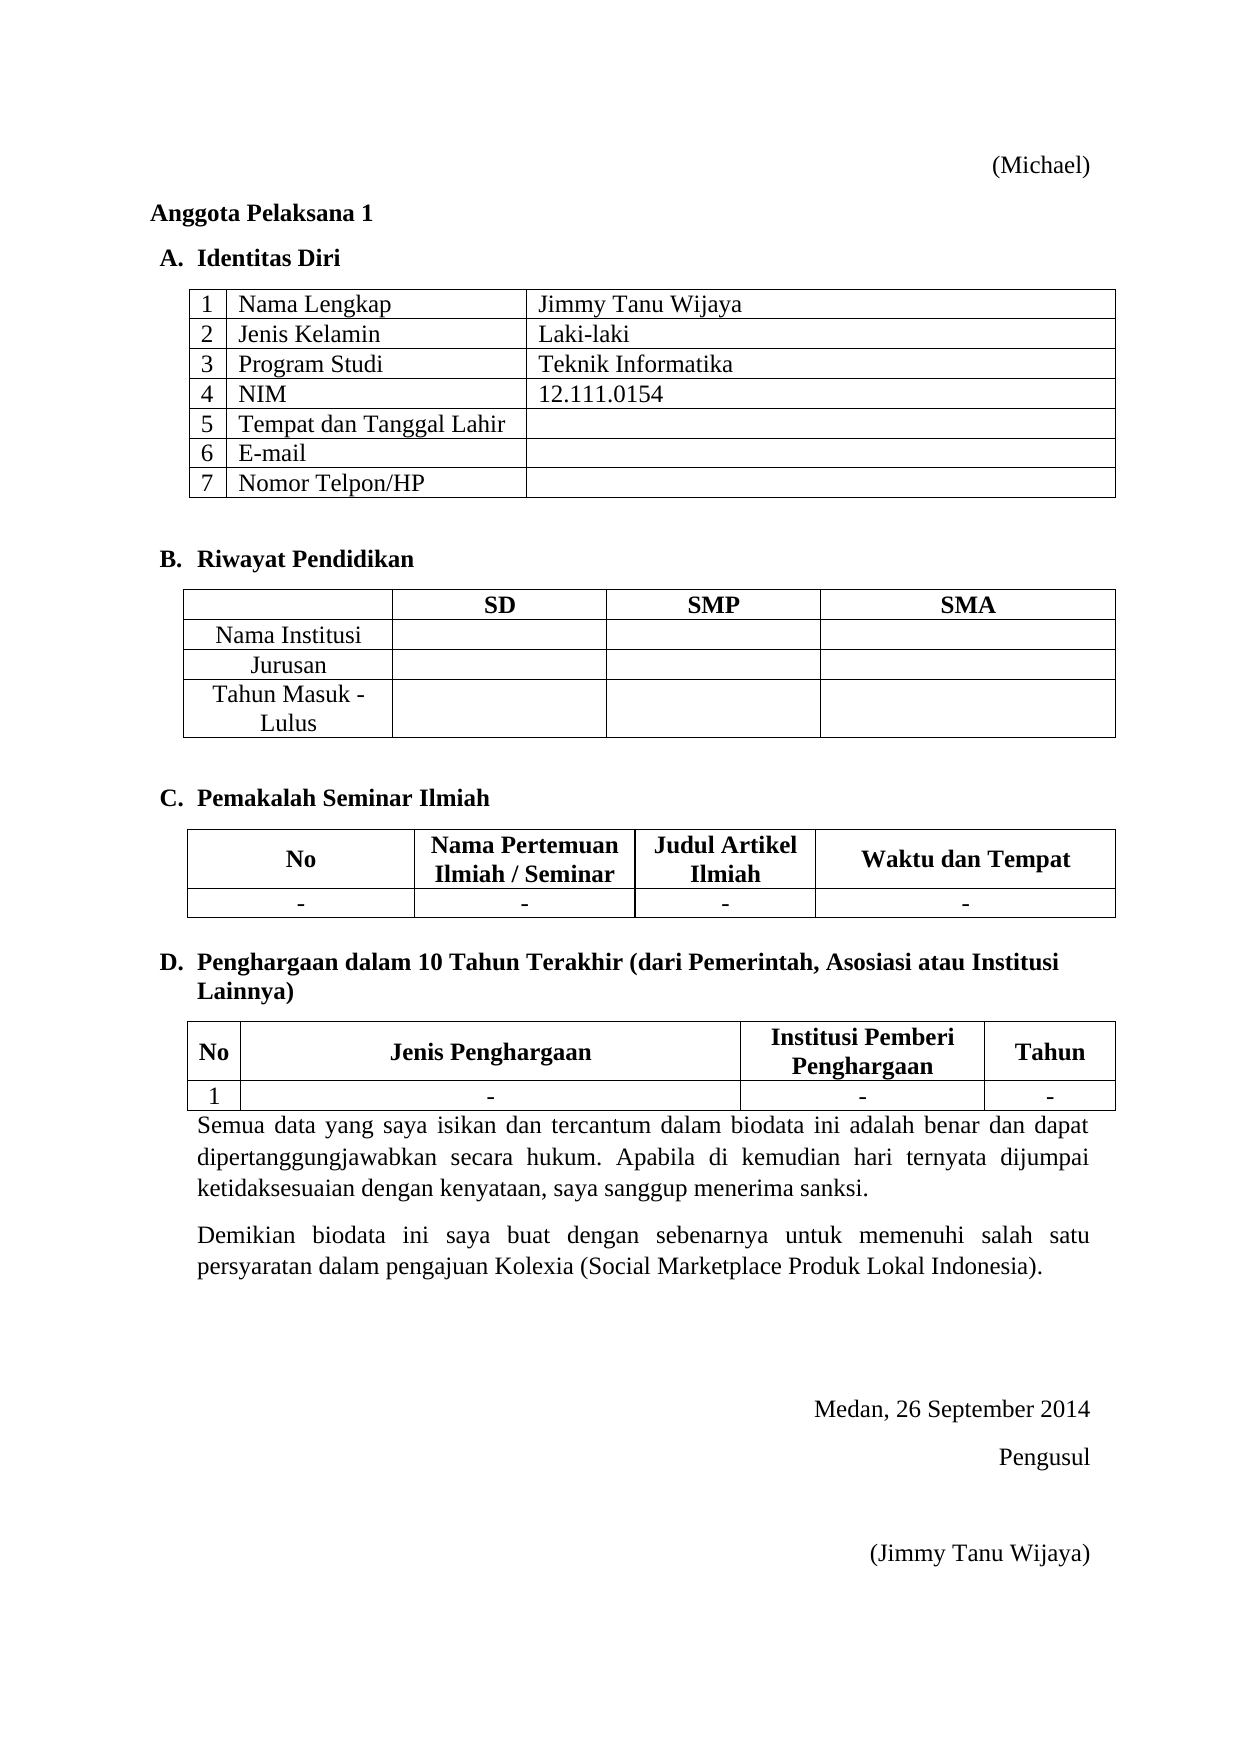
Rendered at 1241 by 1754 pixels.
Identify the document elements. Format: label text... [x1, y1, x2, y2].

table_header [184, 590, 392, 619]
text Anggota Pelaksana 1 [150, 198, 1090, 226]
text Medan, 26 September 2014 [150, 1394, 1090, 1423]
text Pengusul [150, 1442, 1090, 1471]
table_cell [607, 680, 820, 737]
table_header SD [393, 590, 606, 619]
table_cell Laki-laki [527, 319, 1115, 348]
table_cell [527, 409, 1115, 437]
table_header Nama Pertemuan Ilmiah / Seminar [415, 830, 634, 887]
table_header SMP [607, 590, 820, 619]
table_cell [527, 468, 1115, 497]
table_cell [527, 439, 1115, 467]
list Riwayat Pendidikan [159, 544, 1090, 572]
text Demikian biodata ini saya buat dengan sebenarnya untuk memenuhi salah satu persyaratan dalam pengajuan Kolexia (Social Marketplace Produk Lokal Indonesia). [197, 1220, 1090, 1280]
table_cell - [985, 1081, 1115, 1109]
table_cell 4 [190, 379, 226, 408]
table_cell NIM [227, 379, 526, 408]
table_cell - [816, 889, 1115, 917]
table_header Jenis Penghargaan [241, 1022, 740, 1080]
table_cell Nomor Telpon/HP [227, 468, 526, 497]
table_cell Program Studi [227, 349, 526, 378]
table_cell 12.111.0154 [527, 379, 1115, 408]
table_cell Jenis Kelamin [227, 319, 526, 348]
table_cell Tahun Masuk - Lulus [184, 680, 392, 737]
table_cell Nama Institusi [184, 620, 392, 649]
table_cell 6 [190, 439, 226, 467]
table_cell Teknik Informatika [527, 349, 1115, 378]
table_header SMA [821, 590, 1115, 619]
list Pemakalah Seminar Ilmiah [159, 783, 1090, 812]
table_header Jimmy Tanu Wijaya [527, 290, 1115, 318]
table_cell [393, 680, 606, 737]
table_cell Jurusan [184, 650, 392, 678]
table_header Waktu dan Tempat [816, 830, 1115, 887]
table_cell [393, 650, 606, 678]
table_cell Tempat dan Tanggal Lahir [227, 409, 526, 437]
text Semua data yang saya isikan dan tercantum dalam biodata ini adalah benar dan dapat dipertanggungjawabkan secara hukum. Apabila di kemudian hari ternyata dijumpai ketidaksesuaian dengan kenyataan, saya sanggup menerima sanksi. [197, 1111, 1090, 1201]
table_cell - [636, 889, 815, 917]
table_cell [821, 680, 1115, 737]
table_cell [607, 620, 820, 649]
list Identitas Diri [159, 243, 1090, 272]
list Penghargaan dalam 10 Tahun Terakhir (dari Pemerintah, Asosiasi atau Institusi Lainnya) [159, 947, 1090, 1004]
text (Jimmy Tanu Wijaya) [150, 1538, 1090, 1566]
table_header Nama Lengkap [227, 290, 526, 318]
text (Michael) [150, 150, 1090, 179]
table_header Institusi Pemberi Penghargaan [741, 1022, 984, 1080]
table_cell - [415, 889, 634, 917]
table_cell 3 [190, 349, 226, 378]
table_cell 7 [190, 468, 226, 497]
table_header No [188, 830, 414, 887]
table_cell 5 [190, 409, 226, 437]
table_header No [188, 1022, 240, 1080]
table_cell [607, 650, 820, 678]
table_header Judul Artikel Ilmiah [636, 830, 815, 887]
table_cell - [241, 1081, 740, 1109]
table_cell E-mail [227, 439, 526, 467]
table_cell - [188, 889, 414, 917]
table_cell 1 [188, 1081, 240, 1109]
table_cell [821, 620, 1115, 649]
table_cell 2 [190, 319, 226, 348]
table_cell [393, 620, 606, 649]
table_cell [821, 650, 1115, 678]
table_header Tahun [985, 1022, 1115, 1080]
table_cell - [741, 1081, 984, 1109]
table_header 1 [190, 290, 226, 318]
